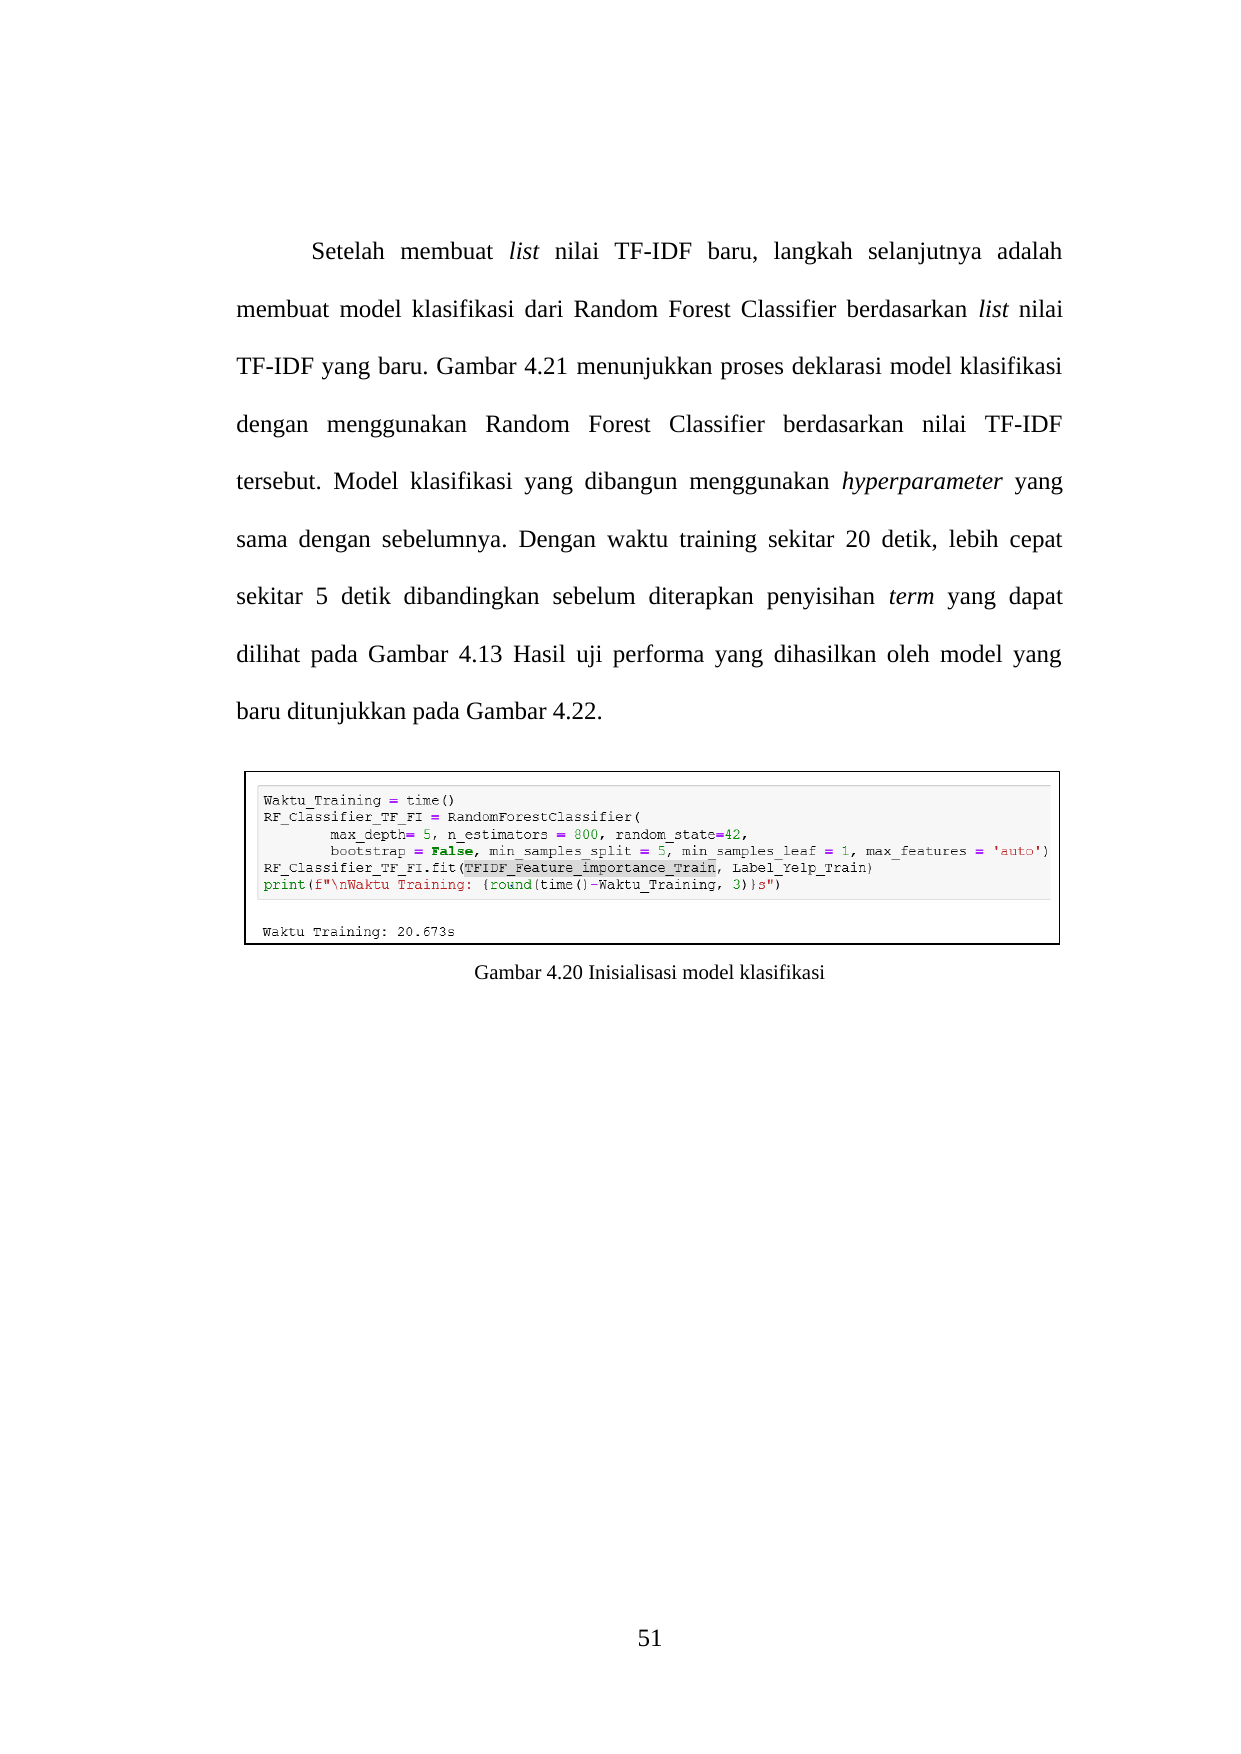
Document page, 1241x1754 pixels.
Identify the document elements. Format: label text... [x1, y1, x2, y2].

picture [248, 945, 1051, 950]
picture [248, 774, 1051, 943]
text Setelah membuat list nilai TF-IDF baru, langkah selanjutnya adalah membuat model klasifikasi dari Random Forest Classifier berdasarkan list nilai TF-IDF yang baru. Gambar 4.21 menunjukkan proses deklarasi model klasifikasi dengan menggunakan Random Forest Classifier berdasarkan nilai TF-IDF tersebut. Model klasifikasi yang dibangun menggunakan hyperparameter yang sama dengan sebelumnya. Dengan waktu training sekitar 20 detik, lebih cepat sekitar 5 detik dibandingkan sebelum diterapkan penyisihan term yang dapat dilihat pada Gambar 4.13 Hasil uji performa yang dihasilkan oleh model yang baru ditunjukkan pada Gambar 4.22. [236, 236, 1063, 725]
